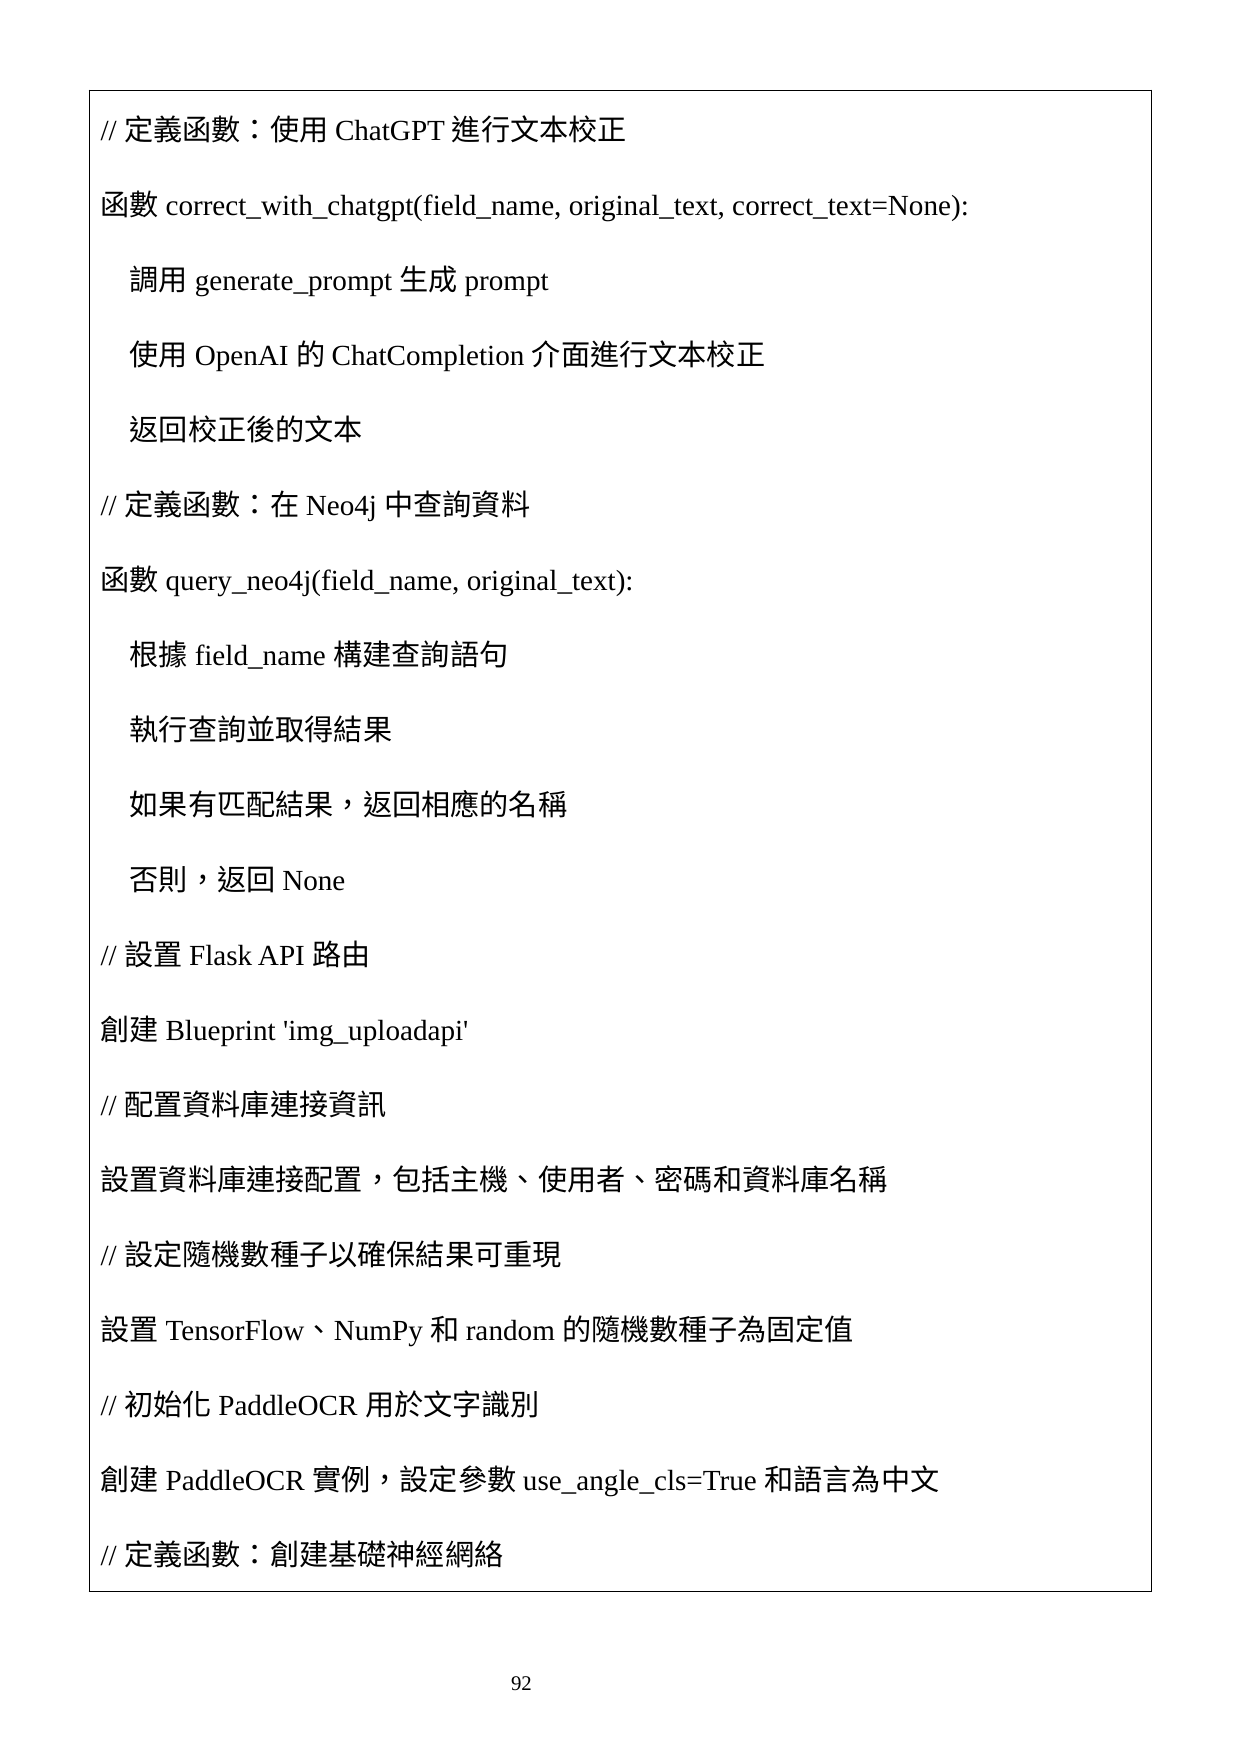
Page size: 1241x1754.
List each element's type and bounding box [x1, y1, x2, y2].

table_cell [90, 91, 1151, 1591]
